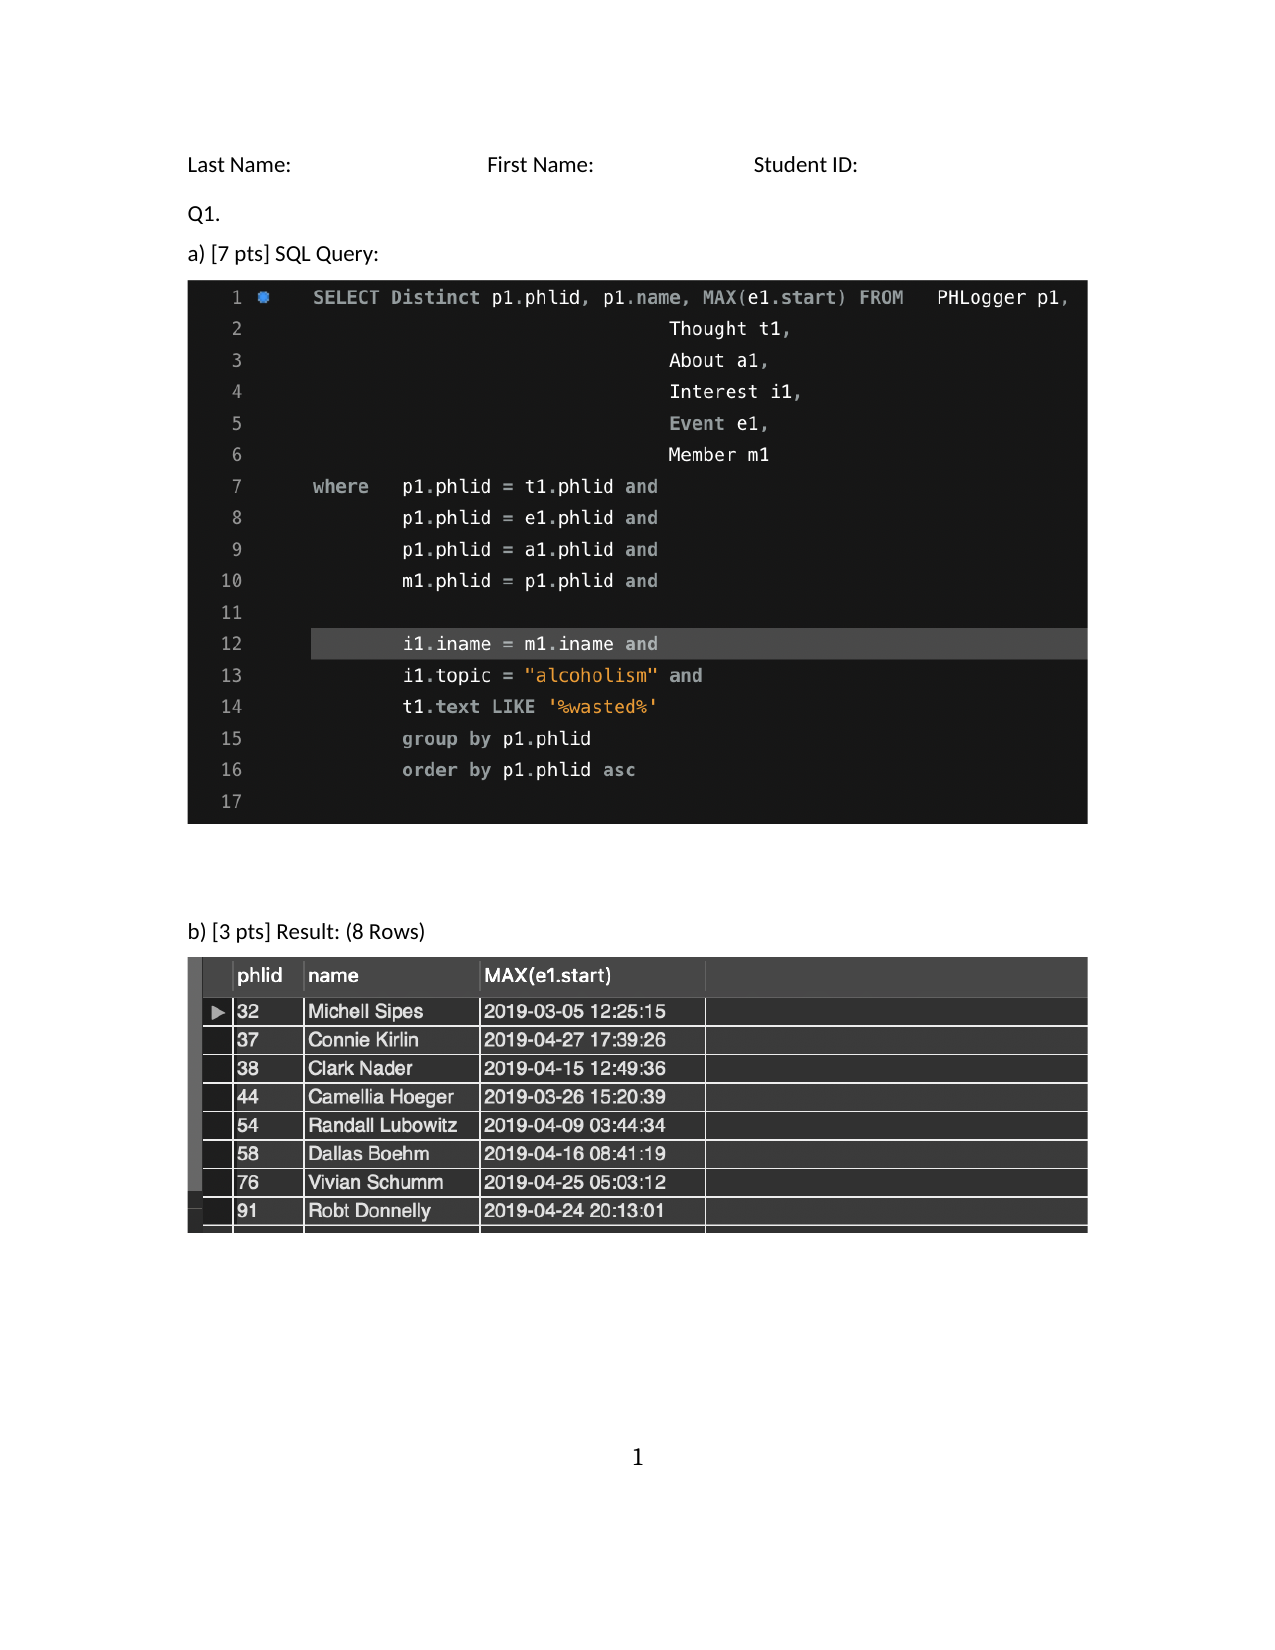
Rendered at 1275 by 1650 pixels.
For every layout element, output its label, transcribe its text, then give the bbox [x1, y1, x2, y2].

text Last Name: First Name: Student ID: [187, 150, 1087, 178]
text Q1. [187, 199, 1087, 227]
text a) [7 pts] SQL Query: [187, 239, 1087, 267]
text b) [3 pts] Result: (8 Rows) [187, 917, 1087, 945]
picture [187, 280, 1088, 824]
picture [187, 957, 1088, 1233]
